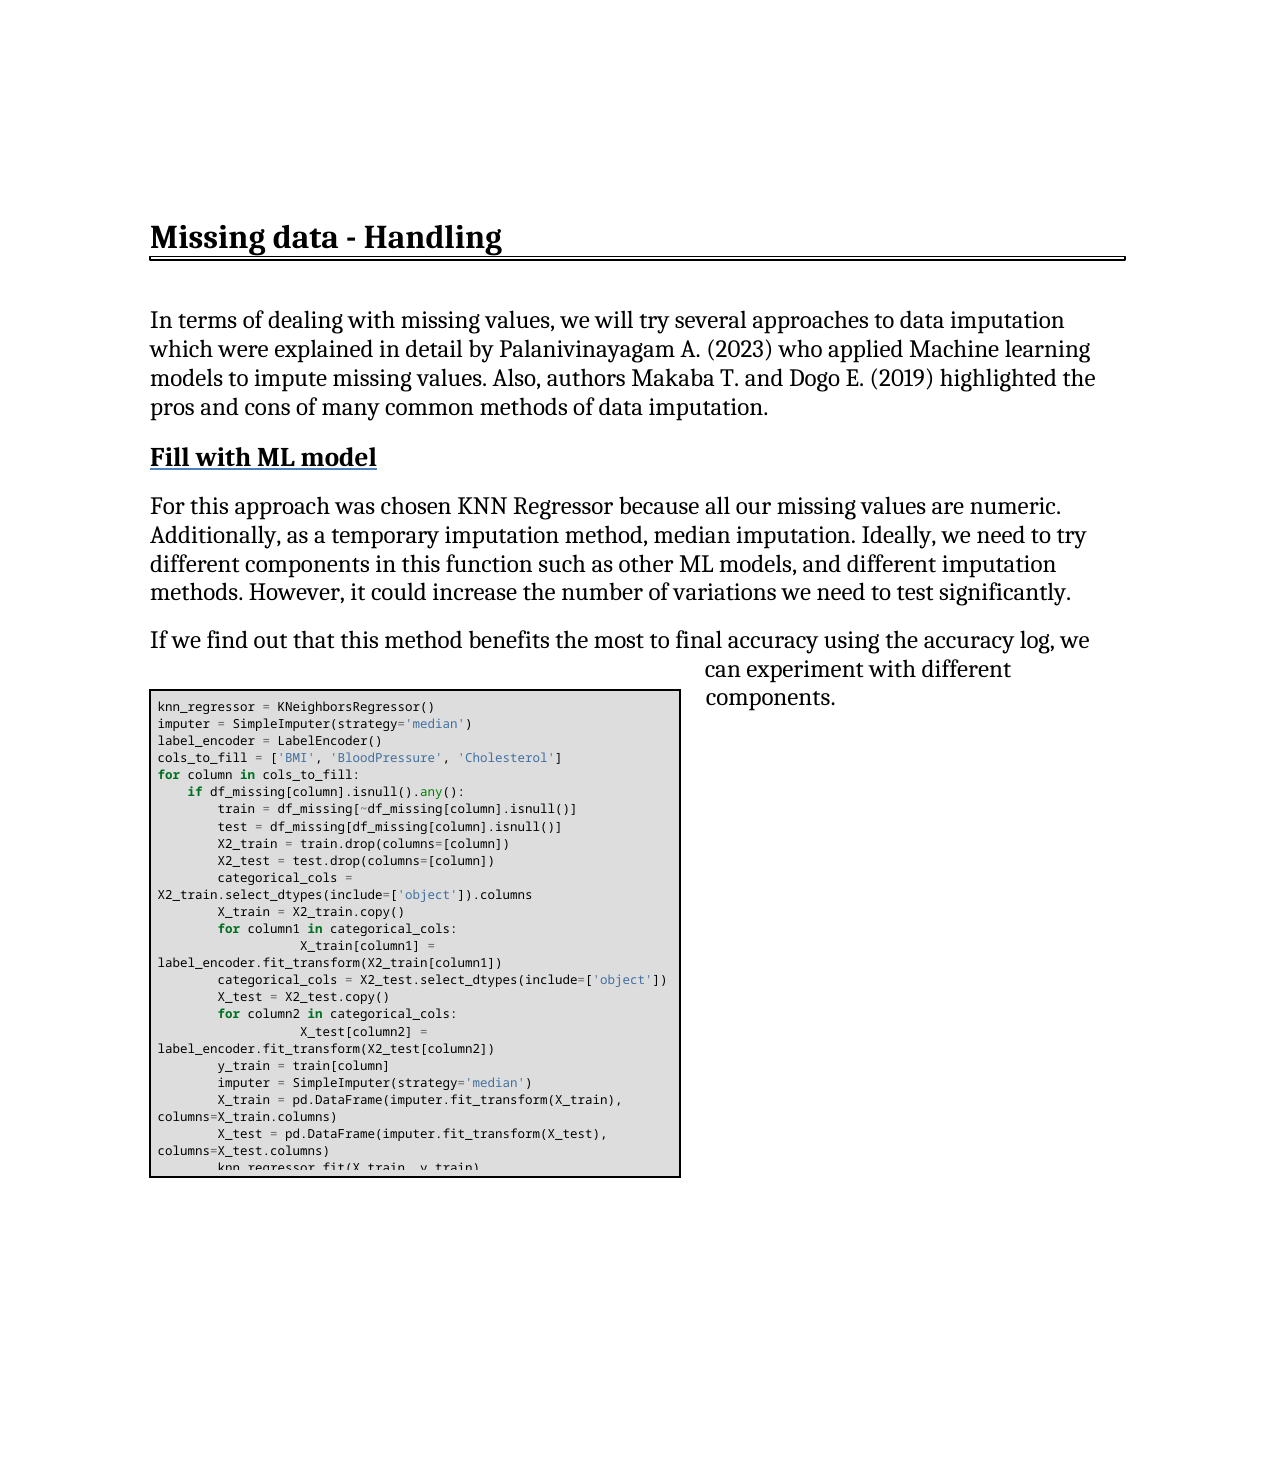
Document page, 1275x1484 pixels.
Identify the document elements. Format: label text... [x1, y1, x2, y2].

text In terms of dealing with missing values, we will try several approaches to data imputation which were explained in detail by Palanivinayagam A. (2023) who applied Machine learning models to impute missing values. Also, authors Makaba T. and Dogo E. (2019) highlighted the pros and cons of many common methods of data imputation. [150, 306, 1125, 421]
text If we find out that this method benefits the most to final accuracy using the accuracy log, we can experiment with different components. [150, 626, 1125, 712]
text For this approach was chosen KNN Regressor because all our missing values are numeric. Additionally, as a temporary imputation method, median imputation. Ideally, we need to try different components in this function such as other ML models, and different imputation methods. However, it could increase the number of variations we need to test significantly. [150, 492, 1125, 607]
subtitle Fill with ML model [150, 442, 1125, 473]
subtitle Missing data - Handling [150, 218, 1125, 256]
